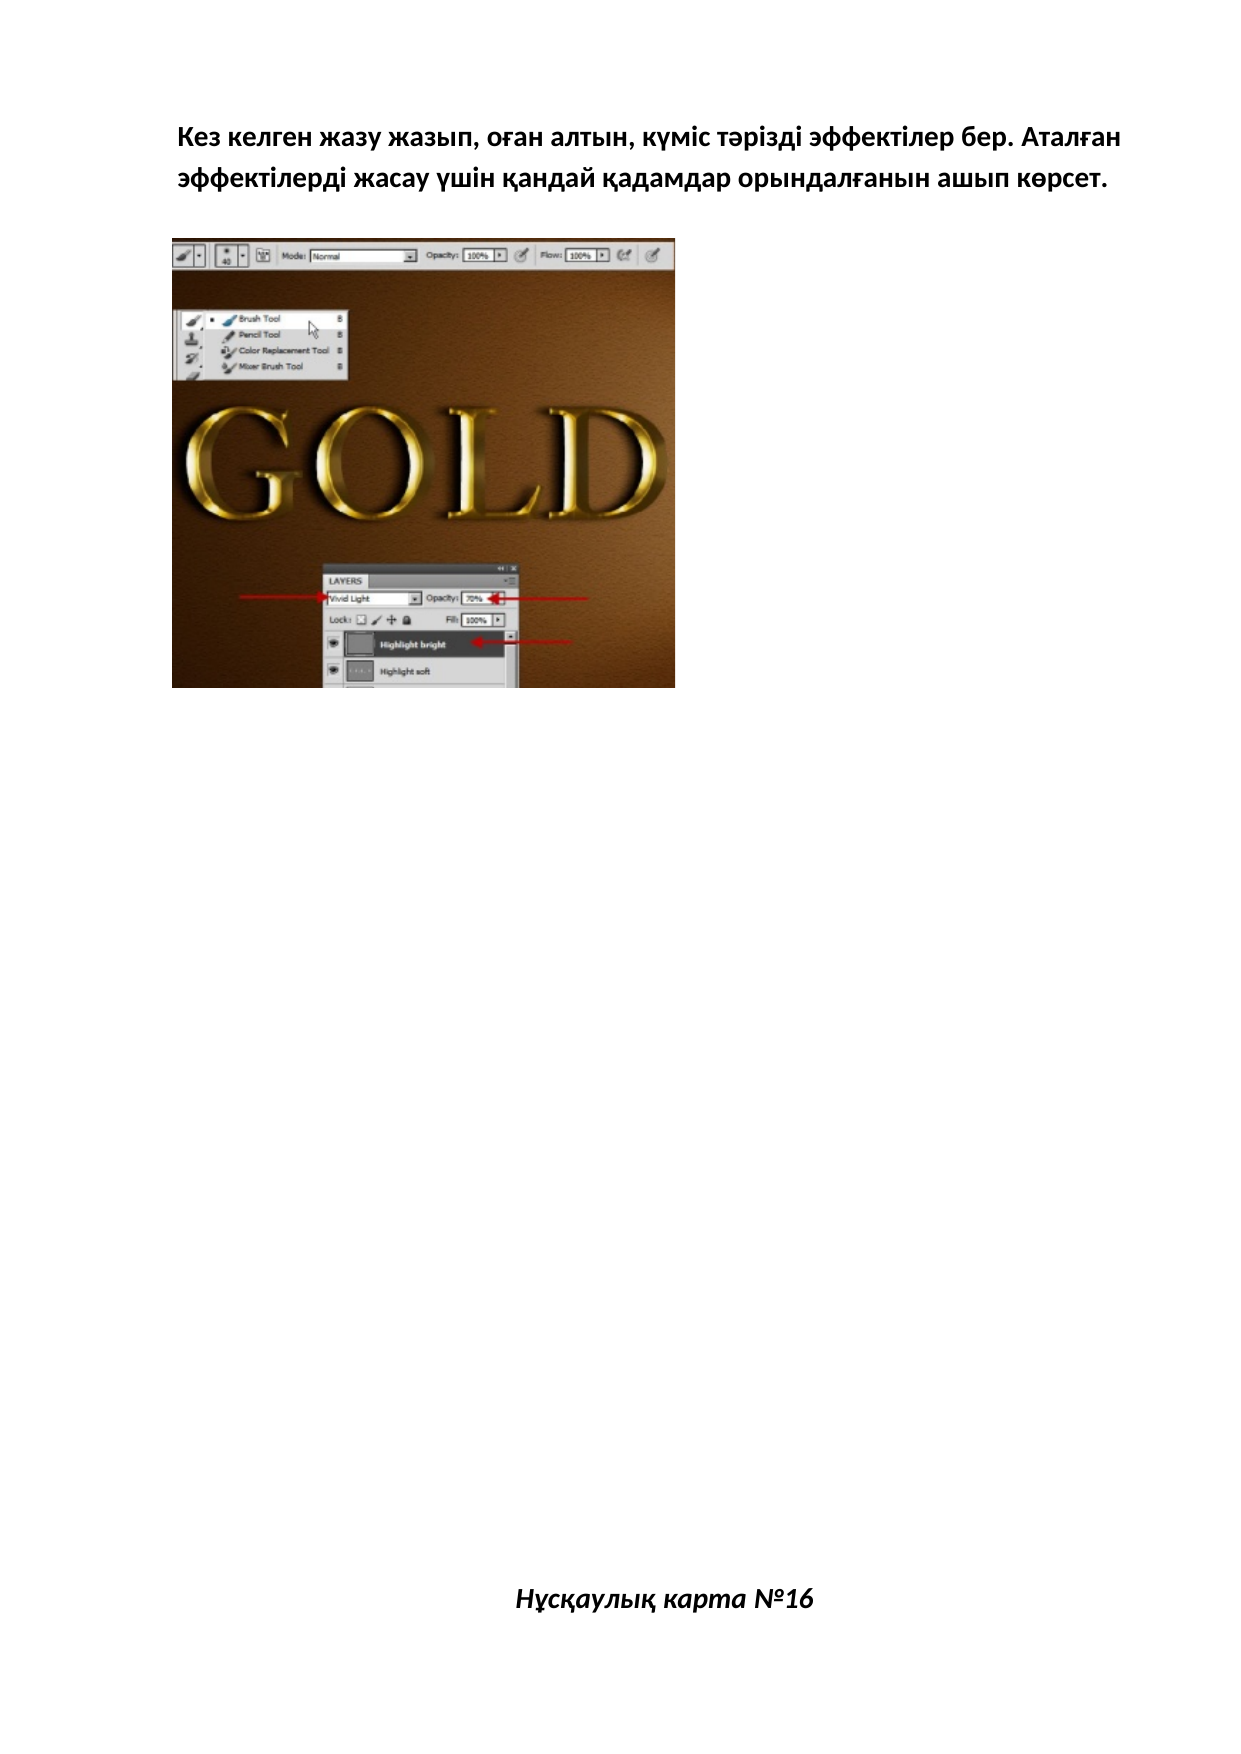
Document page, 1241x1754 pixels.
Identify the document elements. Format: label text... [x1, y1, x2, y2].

text Нұсқаулық карта №16 [177, 1580, 1152, 1615]
text Кез келген жазу жазып, оған алтын, күміс тәрізді эффектілер бер. Аталған эффектілерді жасау үшін қандай қадамдар орындалғанын ашып көрсет. [177, 118, 1152, 195]
picture [172, 238, 675, 684]
